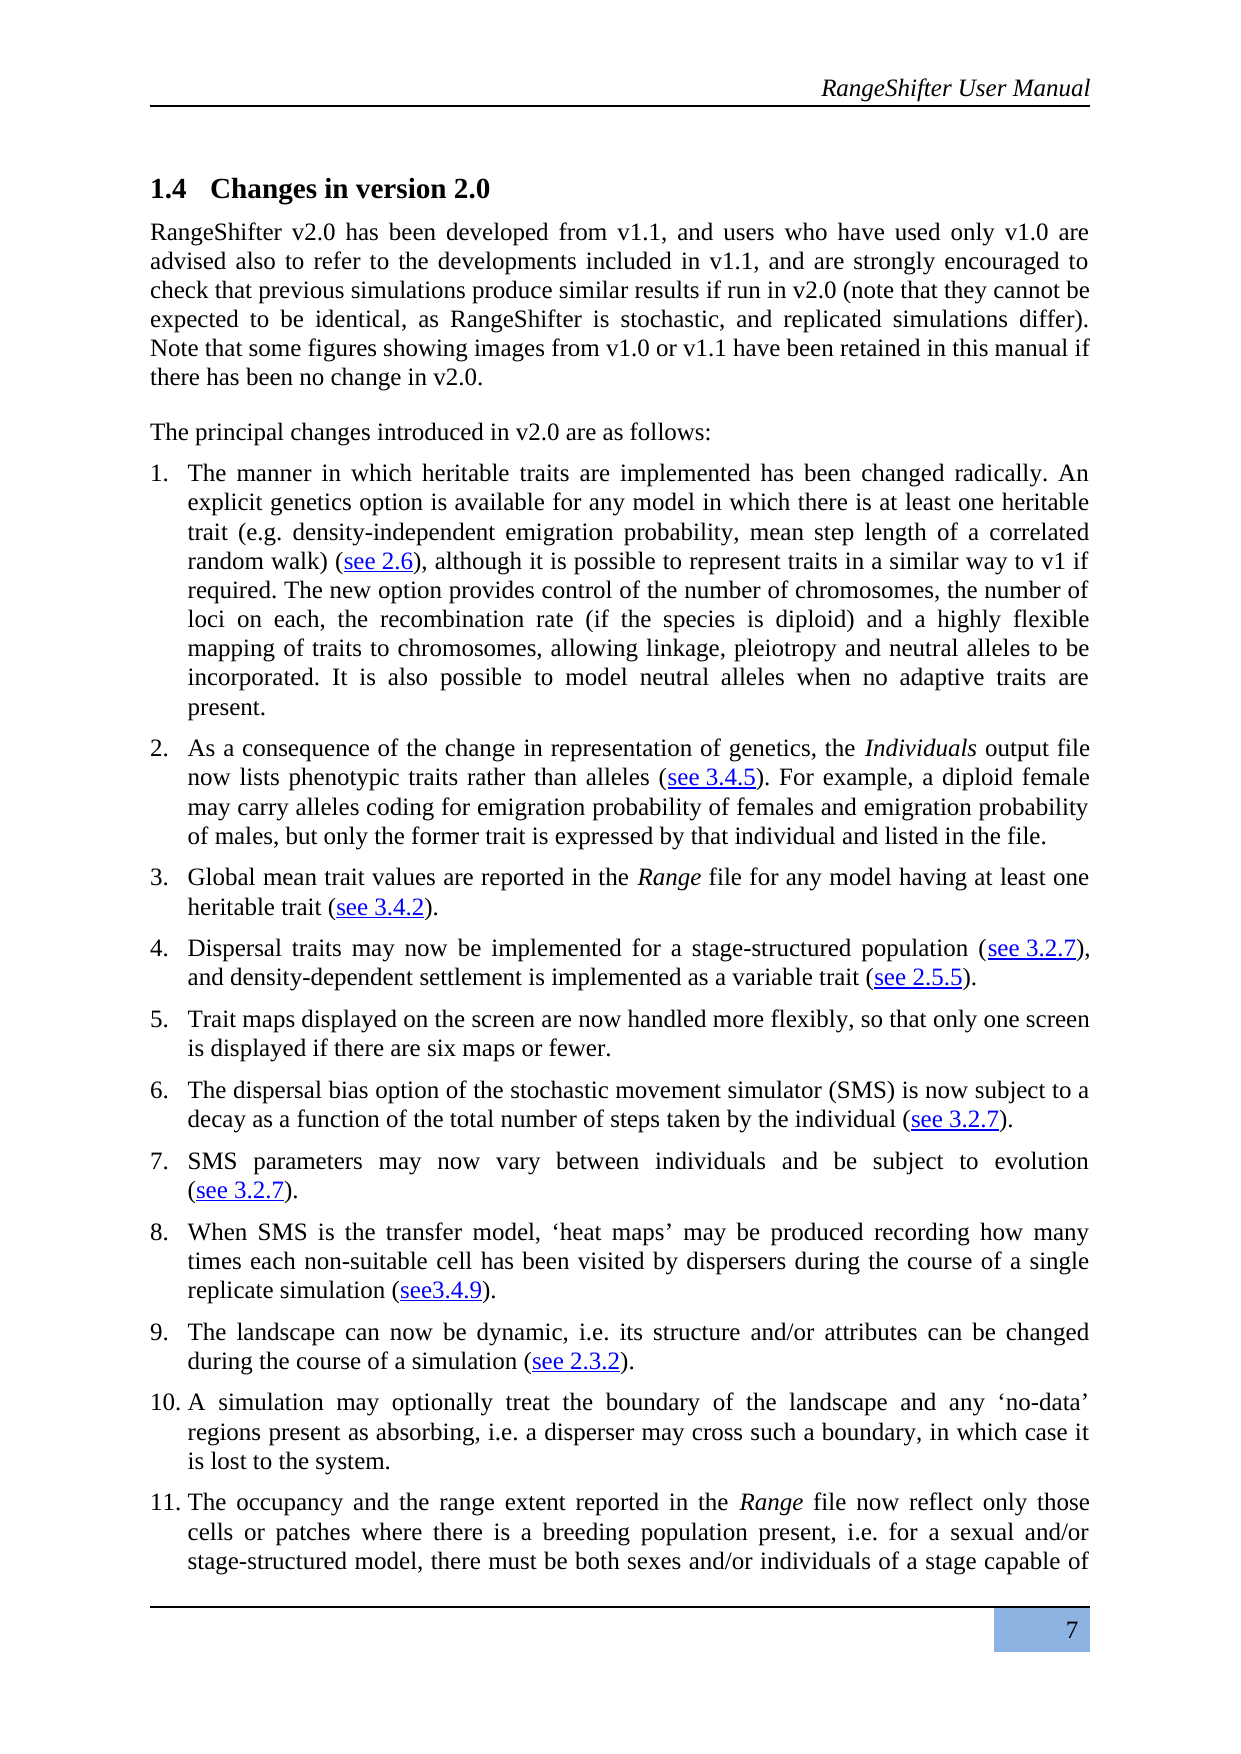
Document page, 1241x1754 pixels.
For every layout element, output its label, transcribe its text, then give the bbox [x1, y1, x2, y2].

text The landscape can now be dynamic, i.e. its structure and/or attributes can be changed during the course of a simulation (see 2.3.2). [150, 1317, 1090, 1375]
text SMS parameters may now vary between individuals and be subject to evolution (see 3.2.7). [150, 1146, 1090, 1204]
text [150, 1487, 1090, 1575]
text The dispersal bias option of the stochastic movement simulator (SMS) is now subject to a decay as a function of the total number of steps taken by the individual (see 3.2.7). [150, 1075, 1090, 1133]
list The manner in which heritable traits are implemented has been changed radically. An explicit genetics option is available for any model in which there is at least one heritable trait (e.g. density-independent emigration probability, mean step length of a correlated random walk) (see 2.6), although it is possible to represent traits in a similar way to v1 if required. The new option provides control of the number of chromosomes, the number of loci on each, the recombination rate (if the species is diploid) and a highly flexible mapping of traits to chromosomes, allowing linkage, pleiotropy and neutral alleles to be incorporated. It is also possible to model neutral alleles when no adaptive traits are present. [150, 458, 1090, 721]
text The principal changes introduced in v2.0 are as follows: [150, 417, 1090, 446]
text RangeShifter v2.0 has been developed from v1.1, and users who have used only v1.0 are advised also to refer to the developments included in v1.1, and are strongly encouraged to check that previous simulations produce similar results if run in v2.0 (note that they cannot be expected to be identical, as RangeShifter is stochastic, and replicated simulations differ). Note that some figures showing images from v1.0 or v1.1 have been retained in this manual if there has been no change in v2.0. [150, 217, 1090, 392]
text Trait maps displayed on the screen are now handled more flexibly, so that only one screen is displayed if there are six maps or fewer. [150, 1004, 1090, 1062]
text Global mean trait values are reported in the Range file for any model having at least one heritable trait (see 3.4.2). [150, 862, 1090, 921]
text As a consequence of the change in representation of genetics, the Individuals output file now lists phenotypic traits rather than alleles (see 3.4.5). For example, a diploid female may carry alleles coding for emigration probability of females and emigration probability of males, but only the former trait is expressed by that individual and listed in the file. [150, 733, 1090, 850]
subtitle Changes in version 2.0 [150, 175, 1090, 204]
text Dispersal traits may now be implemented for a stage-structured population (see 3.2.7), and density-dependent settlement is implemented as a variable trait (see 2.5.5). [150, 933, 1090, 992]
text When SMS is the transfer model, ‘heat maps’ may be produced recording how many times each non-suitable cell has been visited by dispersers during the course of a single replicate simulation (see3.4.9). [150, 1217, 1090, 1304]
text A simulation may optionally treat the boundary of the landscape and any ‘no-data’ regions present as absorbing, i.e. a disperser may cross such a boundary, in which case it is lost to the system. [150, 1387, 1090, 1475]
